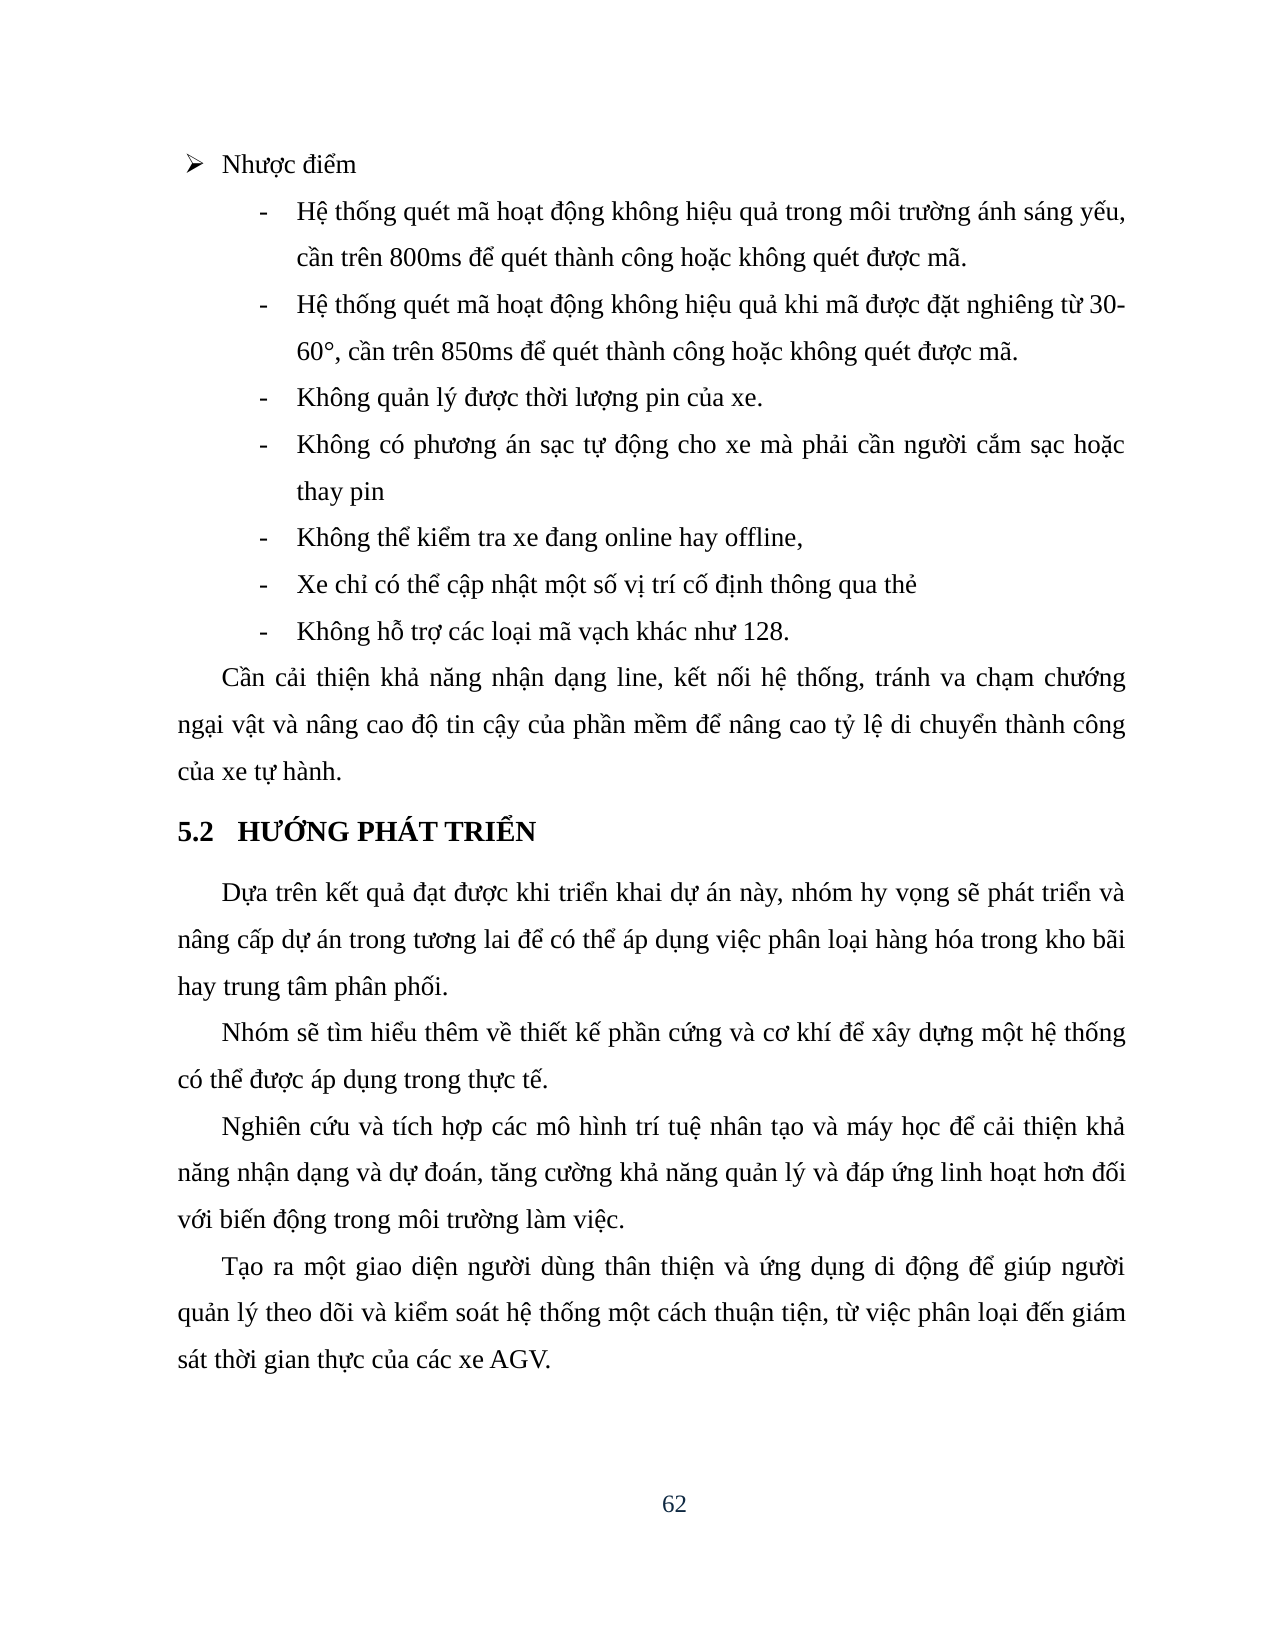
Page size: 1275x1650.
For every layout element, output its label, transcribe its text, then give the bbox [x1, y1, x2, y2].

text Nghiên cứu và tích hợp các mô hình trí tuệ nhân tạo và máy học để cải thiện khả năng nhận dạng và dự đoán, tăng cường khả năng quản lý và đáp ứng linh hoạt hơn đối với biến động trong môi trường làm việc. [177, 1110, 1127, 1234]
text Tạo ra một giao diện người dùng thân thiện và ứng dụng di động để giúp người quản lý theo dõi và kiểm soát hệ thống một cách thuận tiện, từ việc phân loại đến giám sát thời gian thực của các xe AGV. [177, 1250, 1127, 1374]
text Dựa trên kết quả đạt được khi triển khai dự án này, nhóm hy vọng sẽ phát triển và nâng cấp dự án trong tương lai để có thể áp dụng việc phân loại hàng hóa trong kho bãi hay trung tâm phân phối. [177, 877, 1127, 1001]
list Không có phương án sạc tự động cho xe mà phải cần người cắm sạc hoặc thay pin [259, 428, 1127, 506]
list Hệ thống quét mã hoạt động không hiệu quả khi mã được đặt nghiêng từ 30-60°, cần trên 850ms để quét thành công hoặc không quét được mã. [259, 288, 1127, 366]
list Không thể kiểm tra xe đang online hay offline, [259, 521, 1127, 552]
text Cần cải thiện khả năng nhận dạng line, kết nối hệ thống, tránh va chạm chướng ngại vật và nâng cao độ tin cậy của phần mềm để nâng cao tỷ lệ di chuyển thành công của xe tự hành. [177, 661, 1127, 786]
subtitle Hướng phát triển [177, 814, 1127, 847]
list Không quản lý được thời lượng pin của xe. [259, 381, 1127, 412]
list Hệ thống quét mã hoạt động không hiệu quả trong môi trường ánh sáng yếu, cần trên 800ms để quét thành công hoặc không quét được mã. [259, 194, 1127, 272]
list Nhược điểm [184, 148, 1127, 179]
text Nhóm sẽ tìm hiểu thêm về thiết kế phần cứng và cơ khí để xây dựng một hệ thống có thể được áp dụng trong thực tế. [177, 1017, 1127, 1094]
list Không hỗ trợ các loại mã vạch khác như 128. [259, 614, 1127, 646]
list Xe chỉ có thể cập nhật một số vị trí cố định thông qua thẻ [259, 568, 1127, 599]
